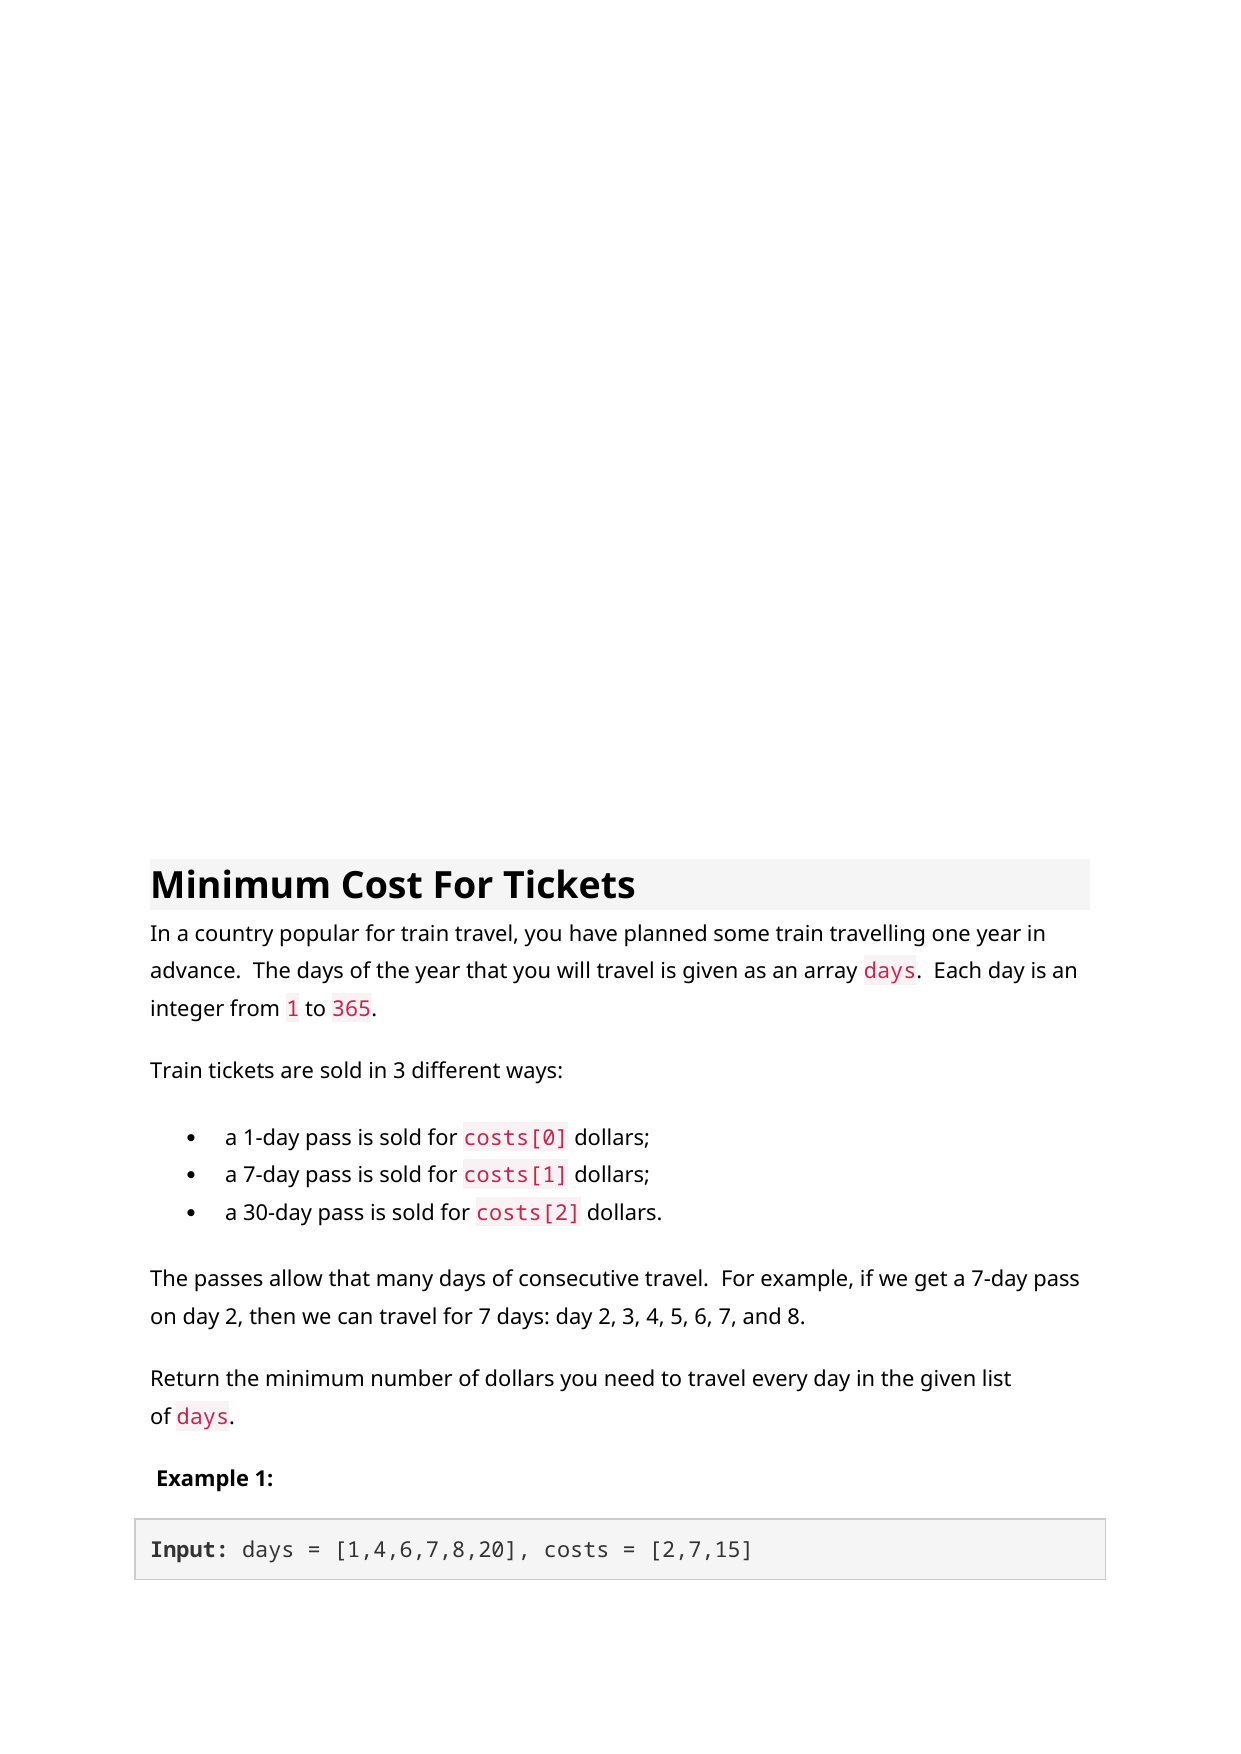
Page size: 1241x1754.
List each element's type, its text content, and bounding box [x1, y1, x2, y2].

text Return the minimum number of dollars you need to travel every day in the given list of days. [150, 1356, 1090, 1431]
list a 7-day pass is sold for costs[1] dollars; [187, 1151, 1090, 1189]
list a 30-day pass is sold for costs[2] dollars. [187, 1189, 1090, 1226]
text Example 1: [150, 1456, 1090, 1493]
text Minimum Cost For Tickets [150, 859, 1090, 910]
text Input: days = [1,4,6,7,8,20], costs = [2,7,15] [136, 1520, 1105, 1579]
text In a country popular for train travel, you have planned some train travelling one year in advance. The days of the year that you will travel is given as an array days. Each day is an integer from 1 to 365. [150, 910, 1090, 1022]
text Train tickets are sold in 3 different ways: [150, 1047, 1090, 1085]
text The passes allow that many days of consecutive travel. For example, if we get a 7-day pass on day 2, then we can travel for 7 days: day 2, 3, 4, 5, 6, 7, and 8. [150, 1256, 1090, 1331]
list a 1-day pass is sold for costs[0] dollars; [187, 1114, 1090, 1151]
